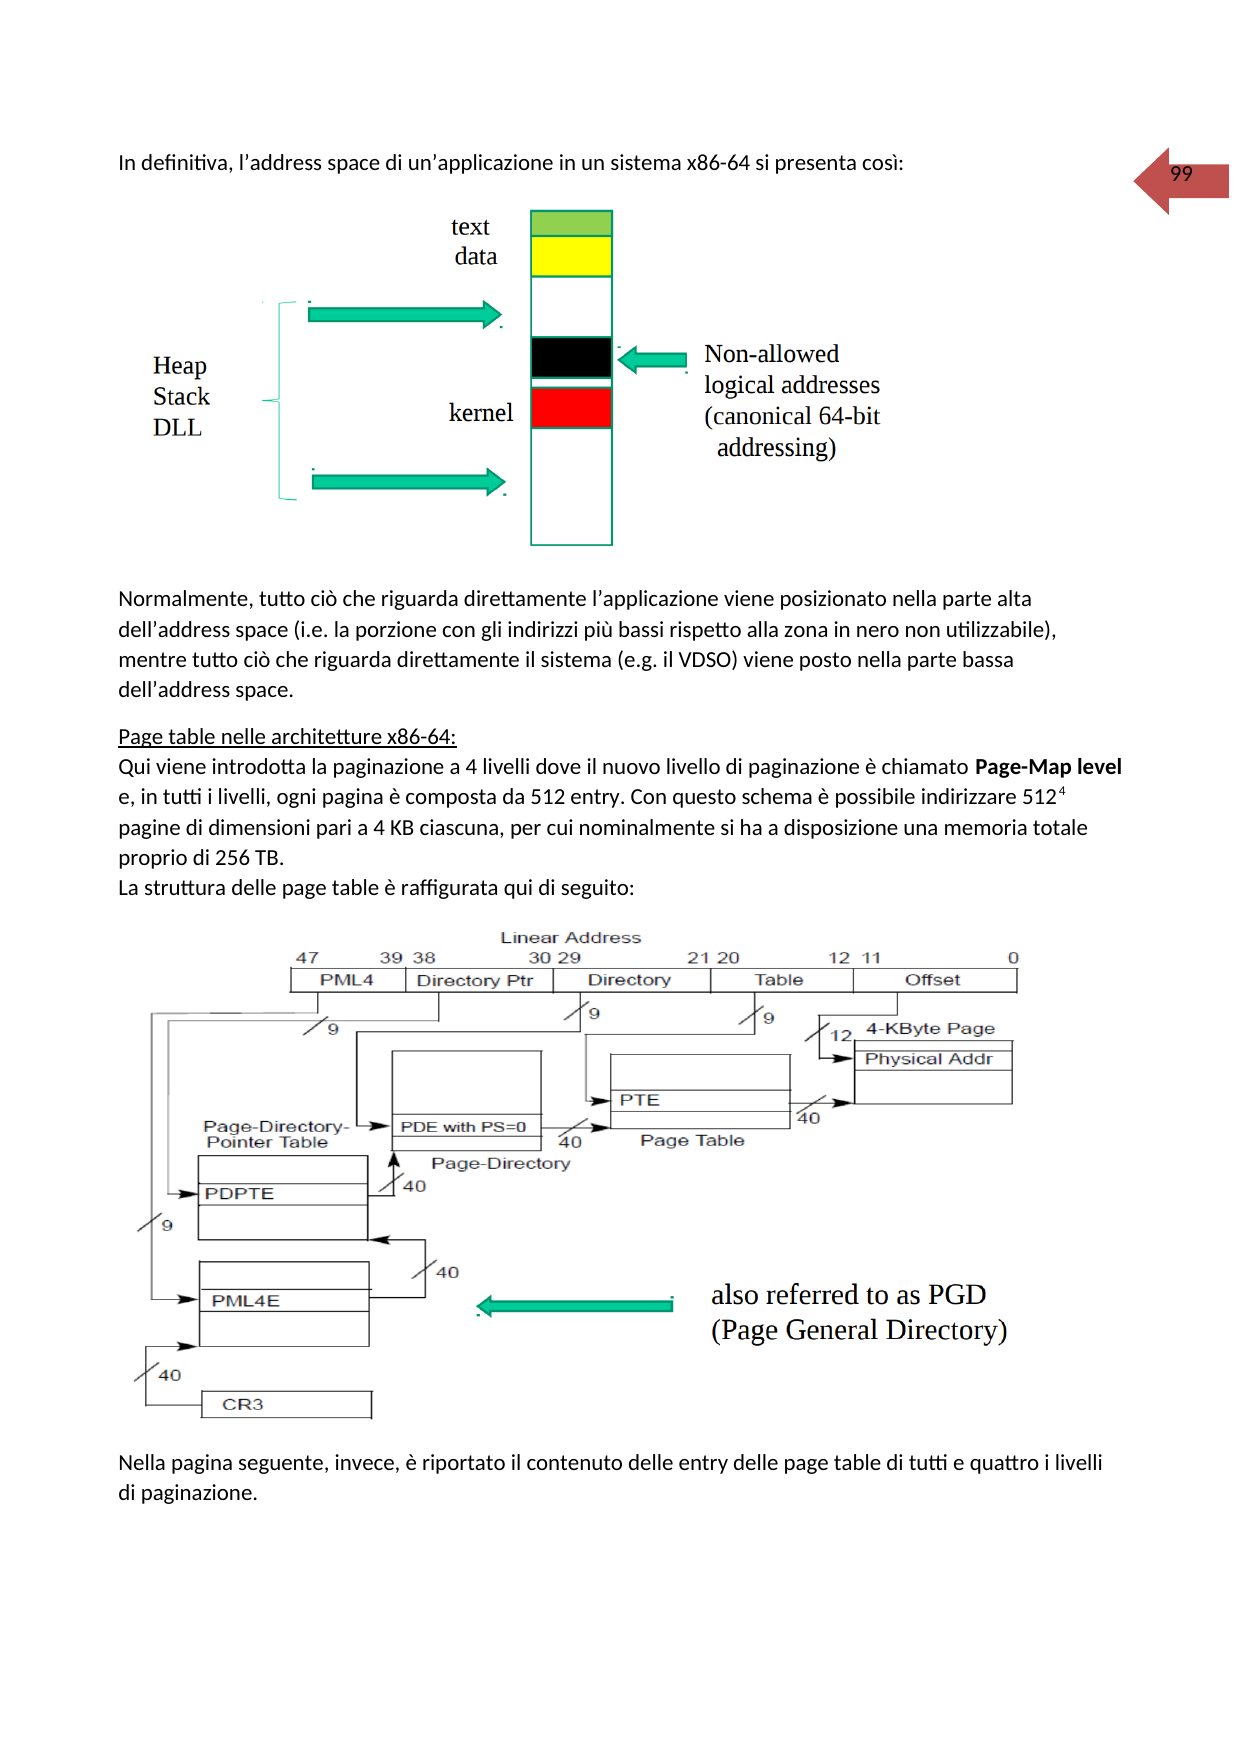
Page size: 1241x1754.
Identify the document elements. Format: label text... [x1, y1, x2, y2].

text Nella pagina seguente, invece, è riportato il contenuto delle entry delle page table di tutti e quattro i livelli di paginazione. [118, 1448, 1122, 1506]
text In definitiva, l’address space di un’applicazione in un sistema x86-64 si presenta così: [118, 148, 1122, 176]
picture [118, 920, 1037, 1429]
text Page table nelle architetture x86-64: Qui viene introdotta la paginazione a 4 livelli dove il nuovo livello di paginazione è chiamato Page-Map level e, in tutti i livelli, ogni pagina è composta da 512 entry. Con questo schema è possibile indirizzare 5124 pagine di dimensioni pari a 4 KB ciascuna, per cui nominalmente si ha a disposizione una memoria totale proprio di 256 TB. La struttura delle page table è raffigurata qui di seguito: [118, 722, 1122, 901]
picture [118, 194, 893, 566]
text Normalmente, tutto ciò che riguarda direttamente l’applicazione viene posizionato nella parte alta dell’address space (i.e. la porzione con gli indirizzi più bassi rispetto alla zona in nero non utilizzabile), mentre tutto ciò che riguarda direttamente il sistema (e.g. il VDSO) viene posto nella parte bassa dell’address space. [118, 584, 1122, 703]
